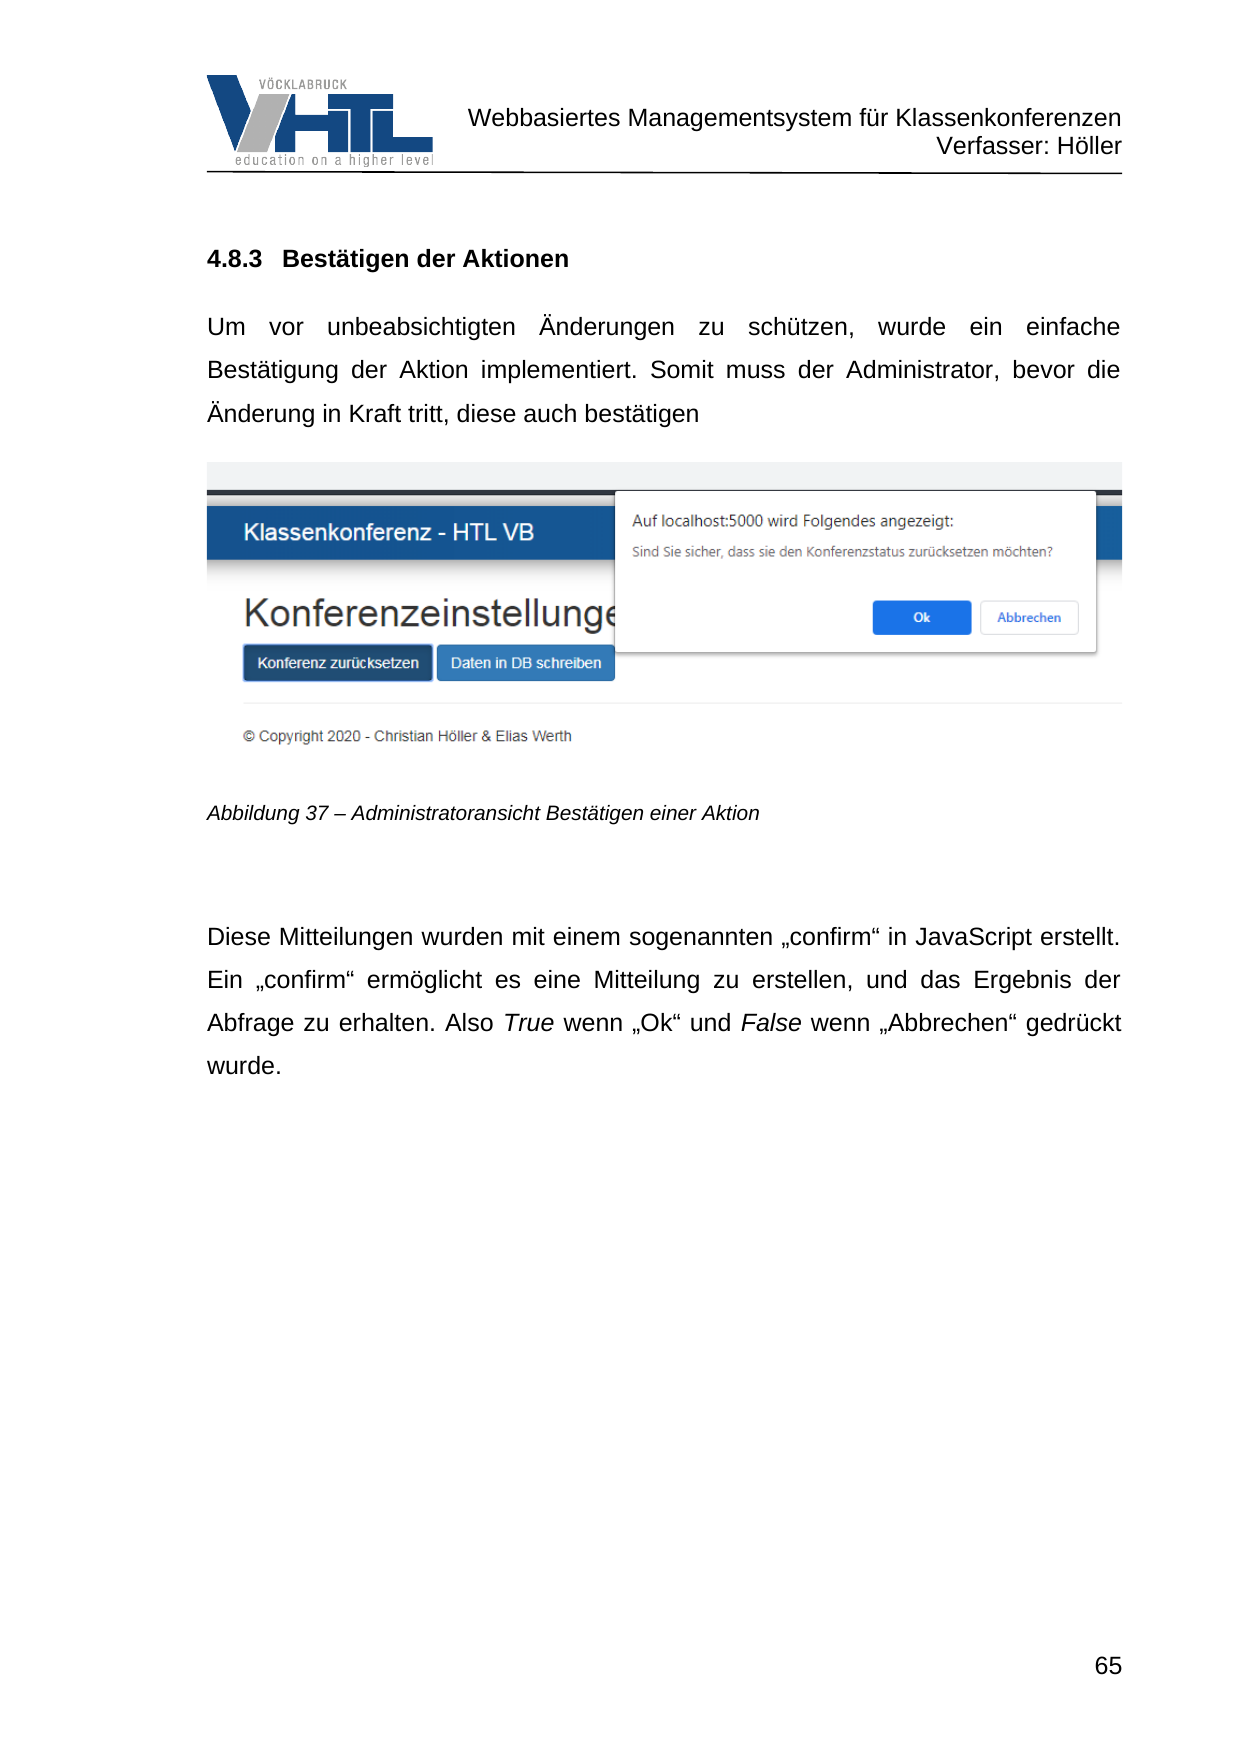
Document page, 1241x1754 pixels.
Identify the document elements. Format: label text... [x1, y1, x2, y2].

picture [206, 75, 433, 167]
subtitle Bestätigen der Aktionen [207, 244, 1122, 273]
text Diese Mitteilungen wurden mit einem sogenannten „confirm“ in JavaScript erstellt. Ein „confirm“ ermöglicht es eine Mitteilung zu erstellen, und das Ergebnis der Abfrage zu erhalten. Also True wenn „Ok“ und False wenn „Abbrechen“ gedrückt wurde. [207, 922, 1122, 1080]
picture [206, 462, 1123, 766]
text Abbildung 37 – Administratoransicht Bestätigen einer Aktion [207, 801, 1122, 825]
text Um vor unbeabsichtigten Änderungen zu schützen, wurde ein einfache Bestätigung der Aktion implementiert. Somit muss der Administrator, bevor die Änderung in Kraft tritt, diese auch bestätigen [207, 312, 1122, 427]
